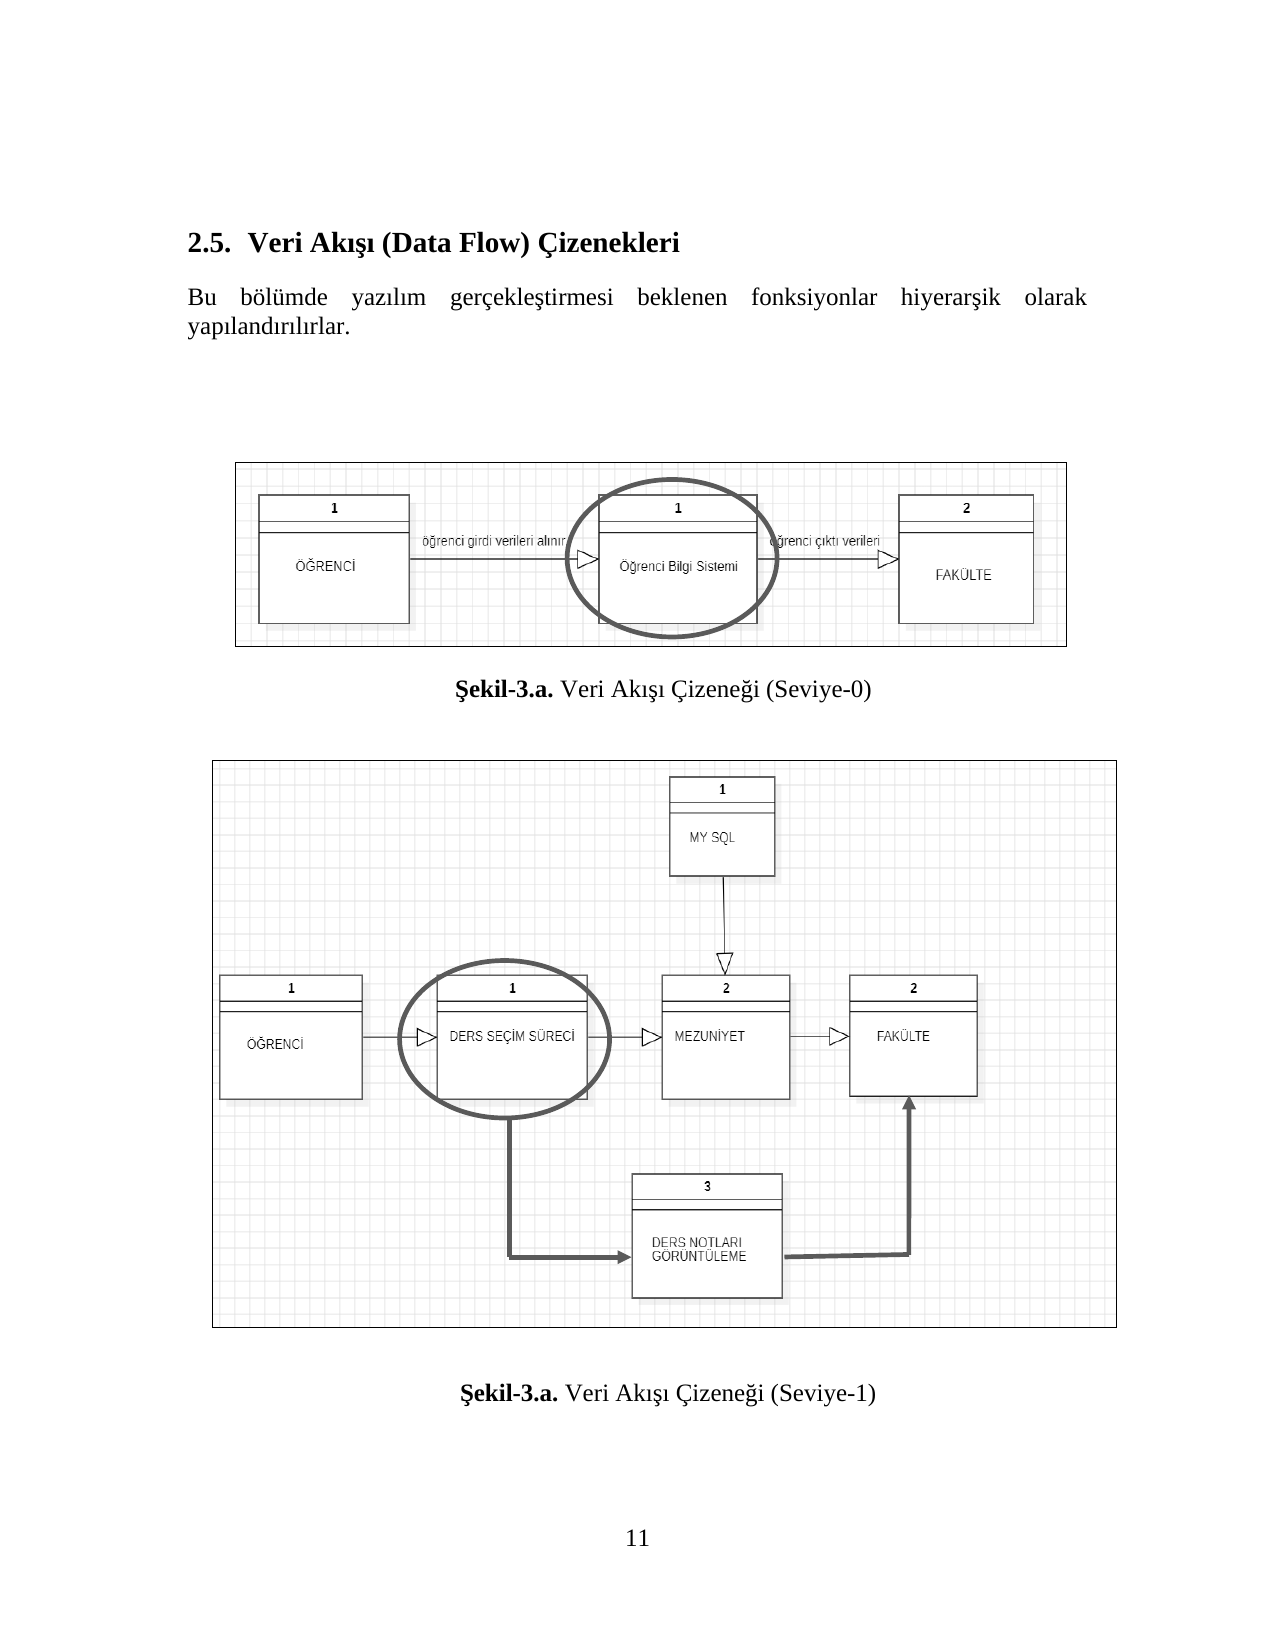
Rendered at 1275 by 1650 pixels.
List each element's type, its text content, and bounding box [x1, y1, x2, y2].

subtitle Veri Akışı (Data Flow) Çizenekleri [522, 232, 1087, 257]
picture [236, 463, 1066, 646]
subtitle Veri Akışı (Data Flow) Çizenekleri [386, 232, 525, 257]
text Bu bölümde yazılım gerçekleştirmesi beklenen fonksiyonlar hiyerarşik olarak yapılandırılırlar. [187, 282, 1087, 340]
picture [213, 761, 1116, 1327]
subtitle Veri Akışı (Data Flow) Çizenekleri [187, 232, 388, 257]
